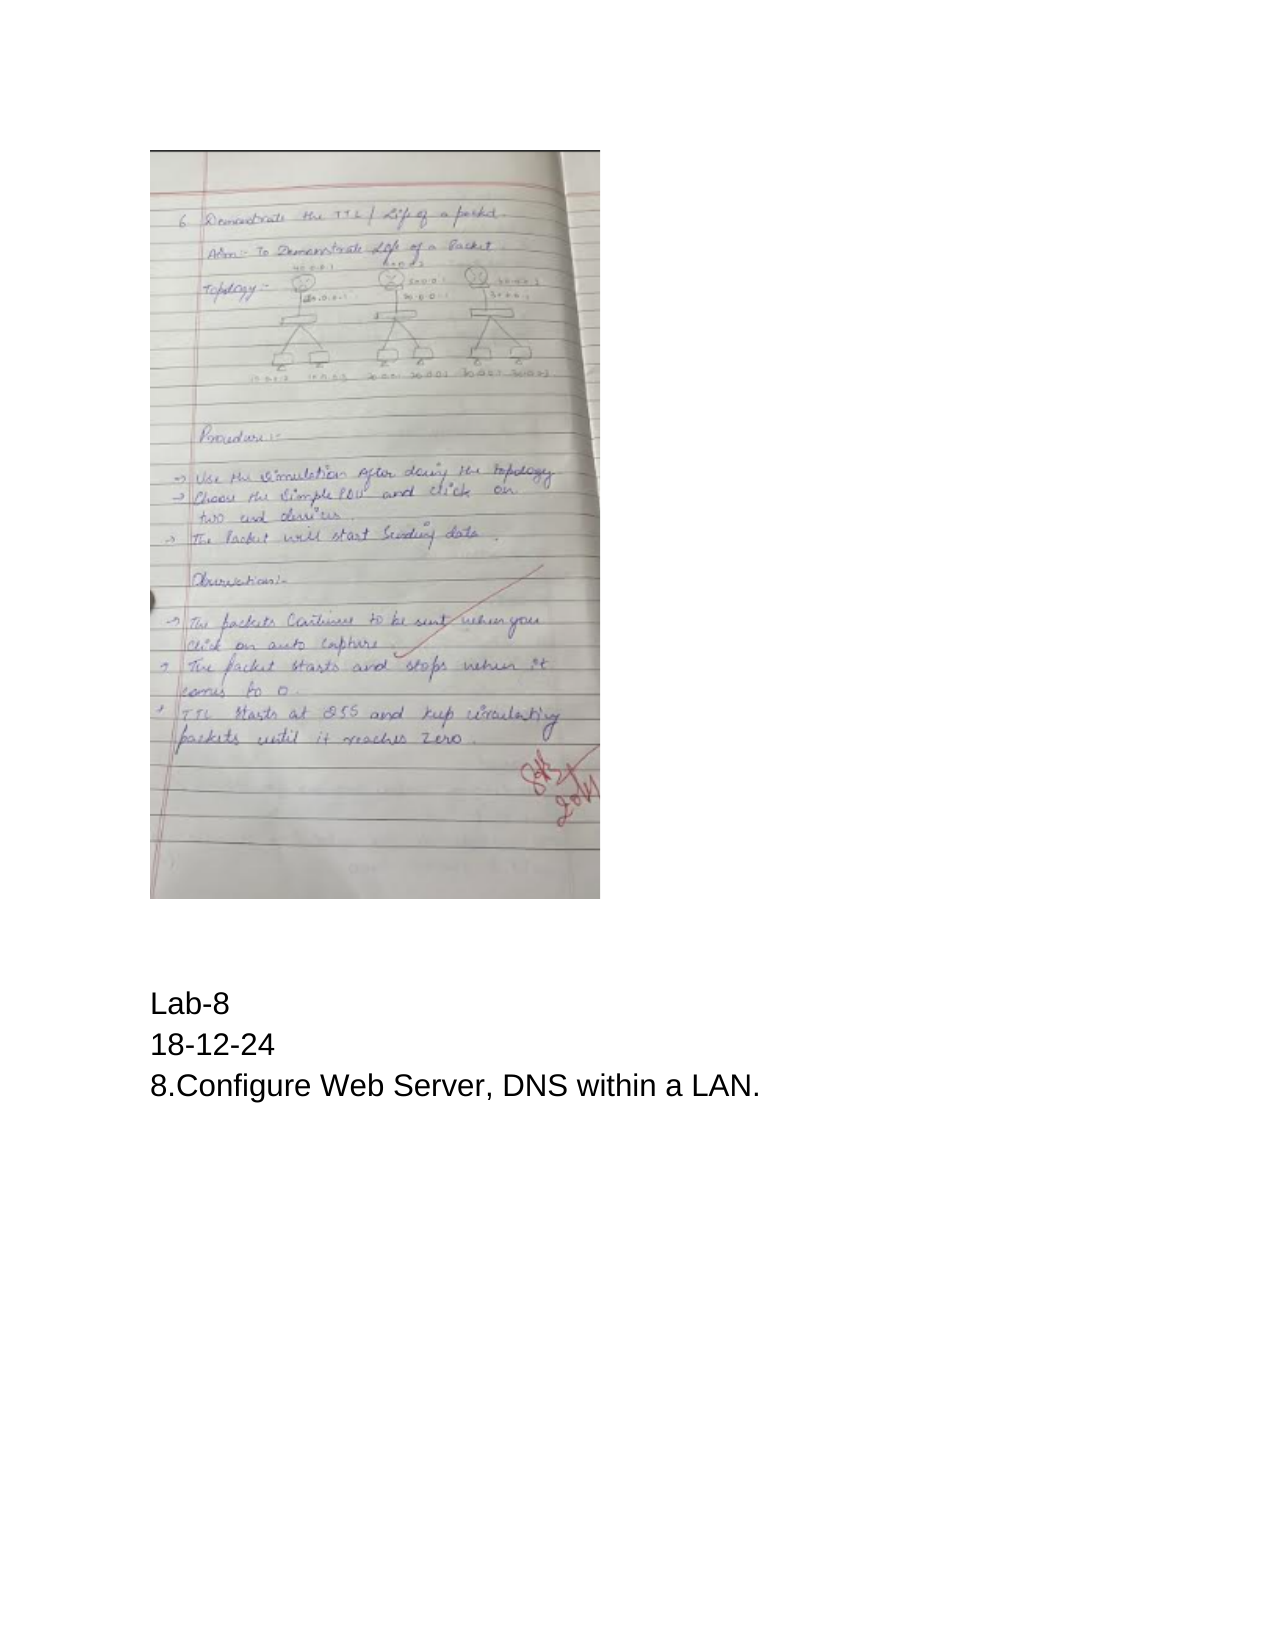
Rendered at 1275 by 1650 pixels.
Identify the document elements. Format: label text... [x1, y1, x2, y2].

picture [150, 150, 600, 899]
text 8.Configure Web Server, DNS within a LAN. [150, 1067, 1125, 1103]
text Lab-8 [150, 985, 1125, 1021]
text 18-12-24 [150, 1026, 1125, 1062]
